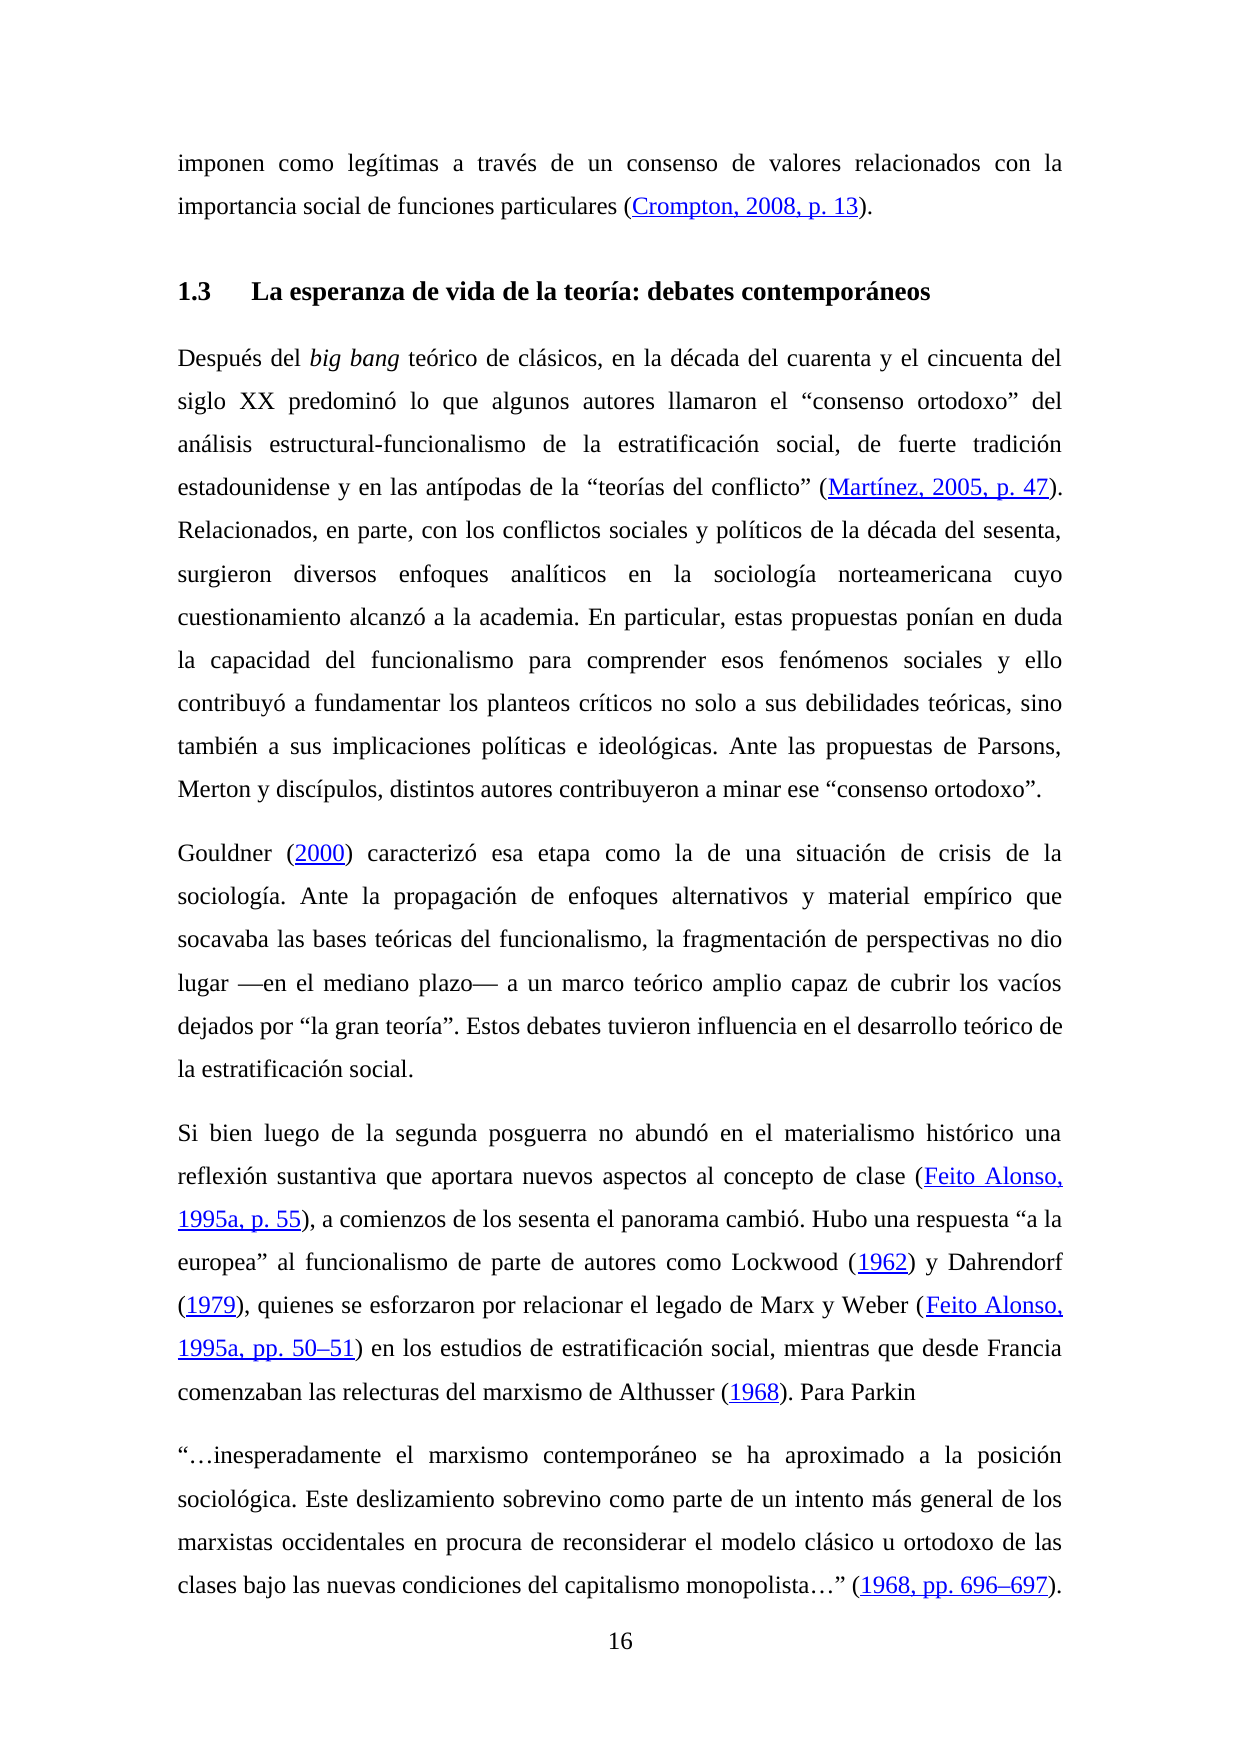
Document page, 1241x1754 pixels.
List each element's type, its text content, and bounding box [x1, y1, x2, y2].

text Después del big bang teórico de clásicos, en la década del cuarenta y el cincuenta del siglo XX predominó lo que algunos autores llamaron el “consenso ortodoxo” del análisis estructural-funcionalismo de la estratificación social, de fuerte tradición estadounidense y en las antípodas de la “teorías del conflicto” (Martínez, 2005, p. 47). Relacionados, en parte, con los conflictos sociales y políticos de la década del sesenta, surgieron diversos enfoques analíticos en la sociología norteamericana cuyo cuestionamiento alcanzó a la academia. En particular, estas propuestas ponían en duda la capacidad del funcionalismo para comprender esos fenómenos sociales y ello contribuyó a fundamentar los planteos críticos no solo a sus debilidades teóricas, sino también a sus implicaciones políticas e ideológicas. Ante las propuestas de Parsons, Merton y discípulos, distintos autores contribuyeron a minar ese “consenso ortodoxo”. [177, 343, 1063, 803]
text Si bien luego de la segunda posguerra no abundó en el materialismo histórico una reflexión sustantiva que aportara nuevos aspectos al concepto de clase (Feito Alonso, 1995a, p. 55), a comienzos de los sesenta el panorama cambió. Hubo una respuesta “a la europea” al funcionalismo de parte de autores como Lockwood (1962) y Dahrendorf (1979), quienes se esforzaron por relacionar el legado de Marx y Weber (Feito Alonso, 1995a, pp. 50–51) en los estudios de estratificación social, mientras que desde Francia comenzaban las relecturas del marxismo de Althusser (1968). Para Parkin [177, 1118, 1063, 1405]
text Gouldner (2000) caracterizó esa etapa como la de una situación de crisis de la sociología. Ante la propagación de enfoques alternativos y material empírico que socavaba las bases teóricas del funcionalismo, la fragmentación de perspectivas no dio lugar —en el mediano plazo— a un marco teórico amplio capaz de cubrir los vacíos dejados por “la gran teoría”. Estos debates tuvieron influencia en el desarrollo teórico de la estratificación social. [177, 838, 1063, 1083]
subtitle 1.3 La esperanza de vida de la teoría: debates contemporáneos [177, 276, 1063, 307]
text “…inesperadamente el marxismo contemporáneo se ha aproximado a la posición sociológica. Este deslizamiento sobrevino como parte de un intento más general de los marxistas occidentales en procura de reconsiderar el modelo clásico u ortodoxo de las clases bajo las nuevas condiciones del capitalismo monopolista…” (1968, pp. 696–697). [177, 1441, 1063, 1599]
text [177, 148, 1063, 219]
